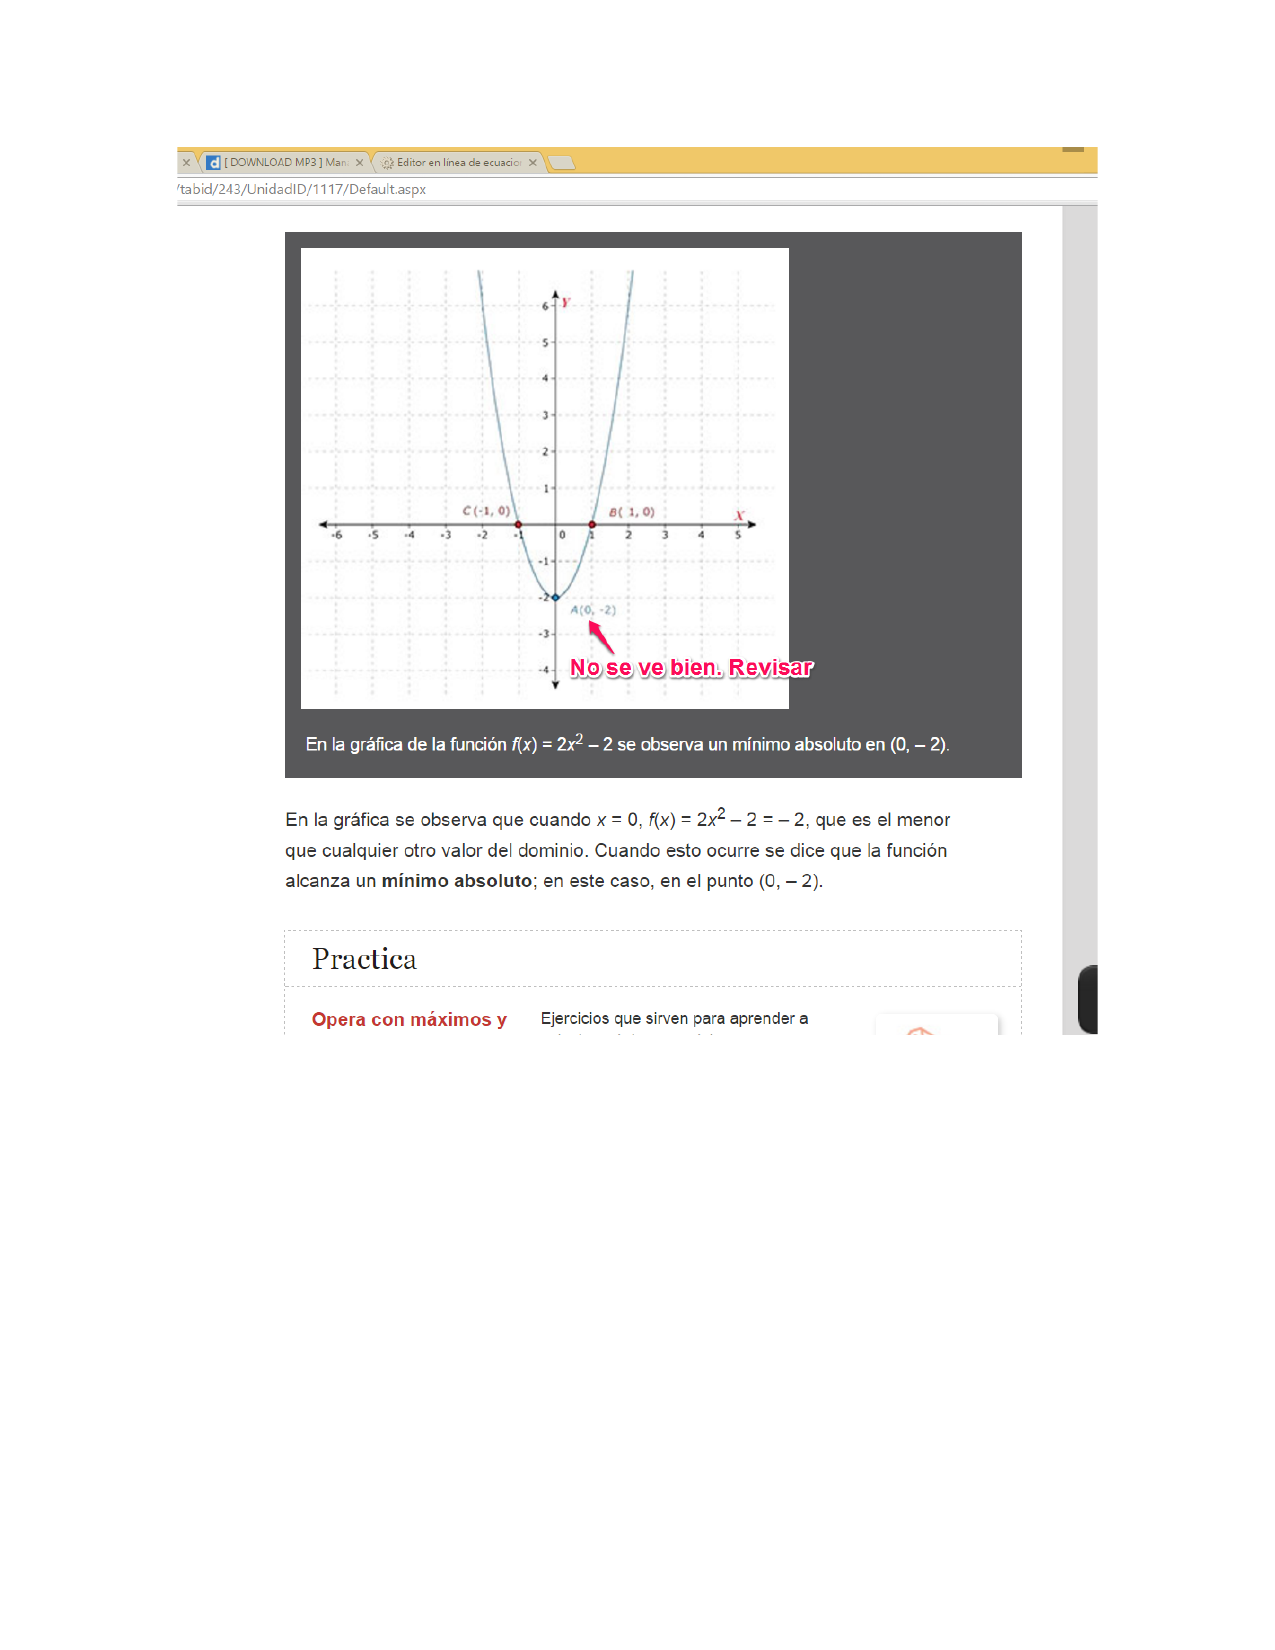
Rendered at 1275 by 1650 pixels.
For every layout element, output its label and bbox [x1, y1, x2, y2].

picture [177, 147, 1098, 1035]
